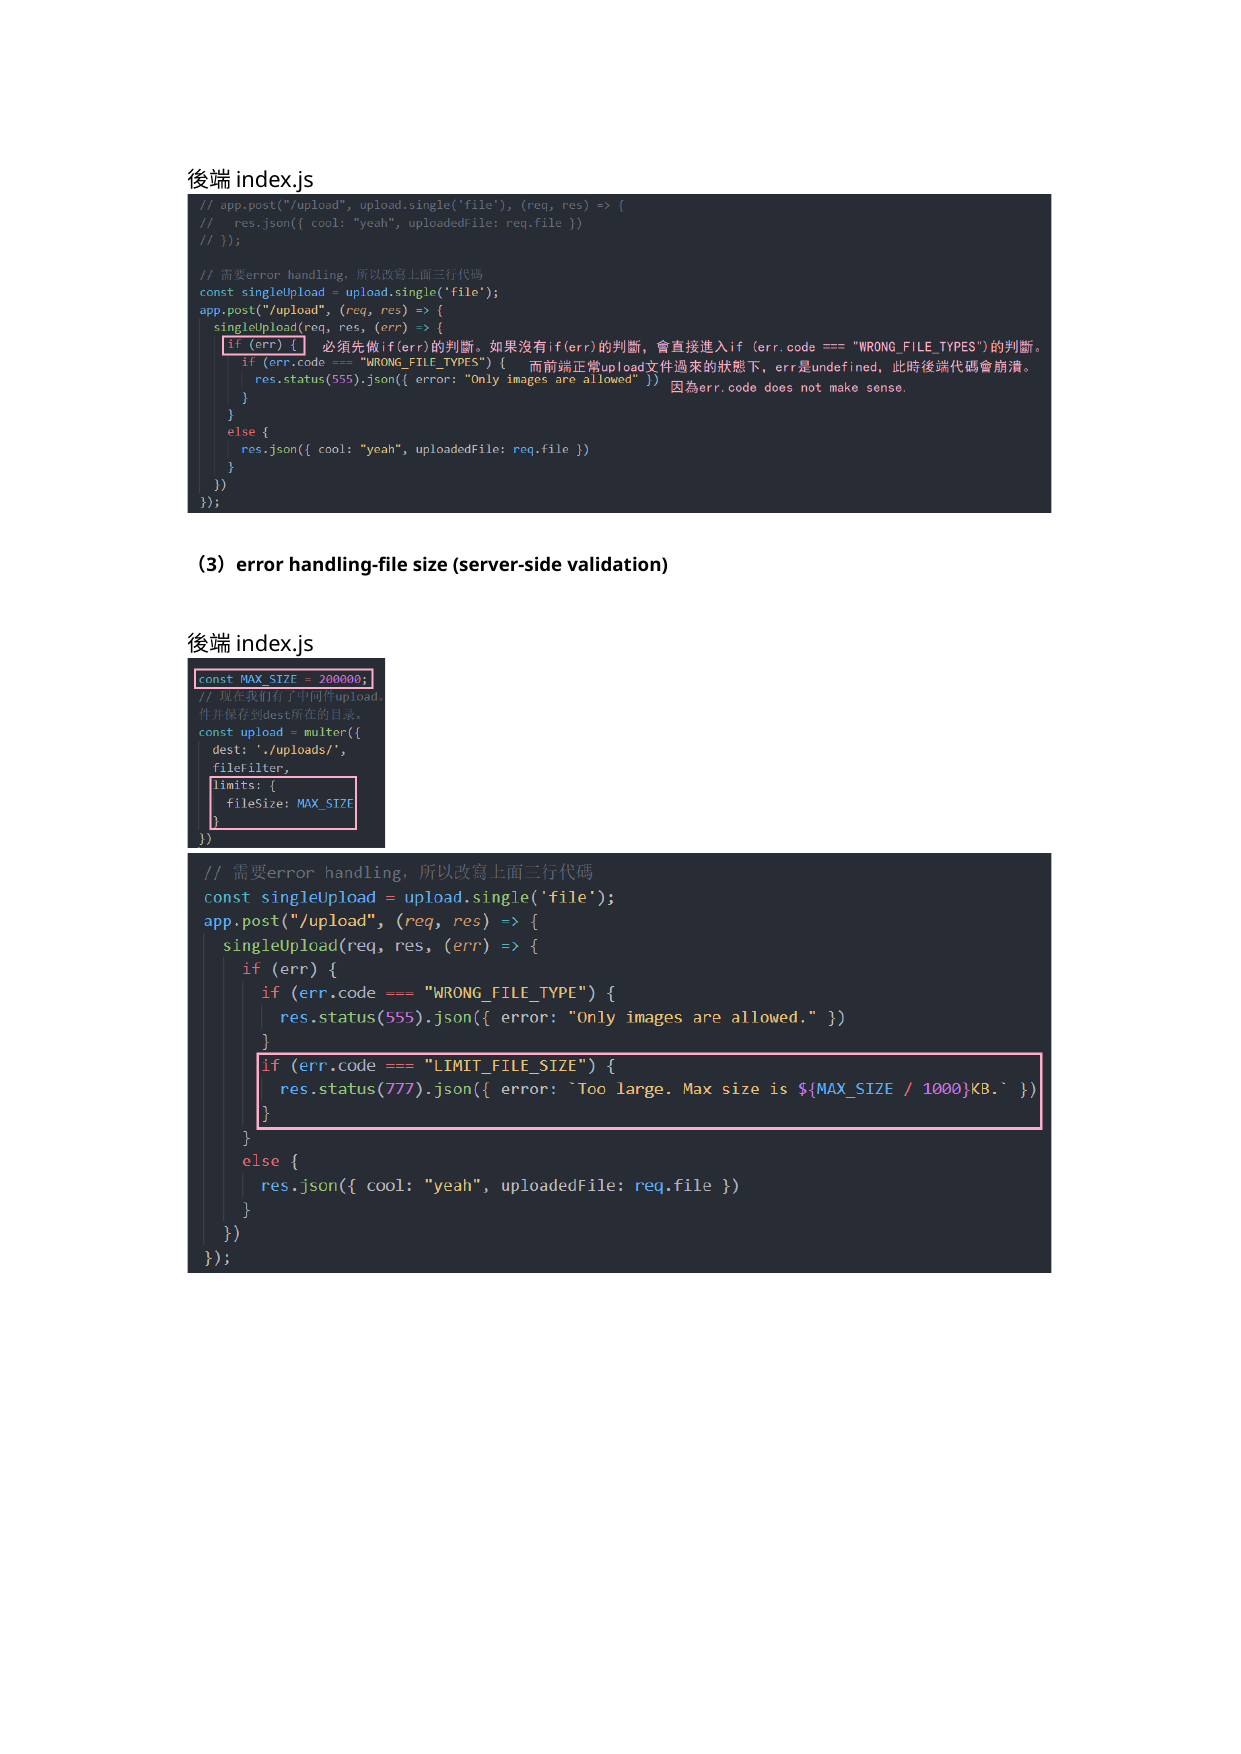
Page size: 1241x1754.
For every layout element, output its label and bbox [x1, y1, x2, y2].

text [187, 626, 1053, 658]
picture [187, 194, 1052, 513]
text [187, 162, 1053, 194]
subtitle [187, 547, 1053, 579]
picture [187, 658, 386, 848]
picture [187, 853, 1052, 1273]
